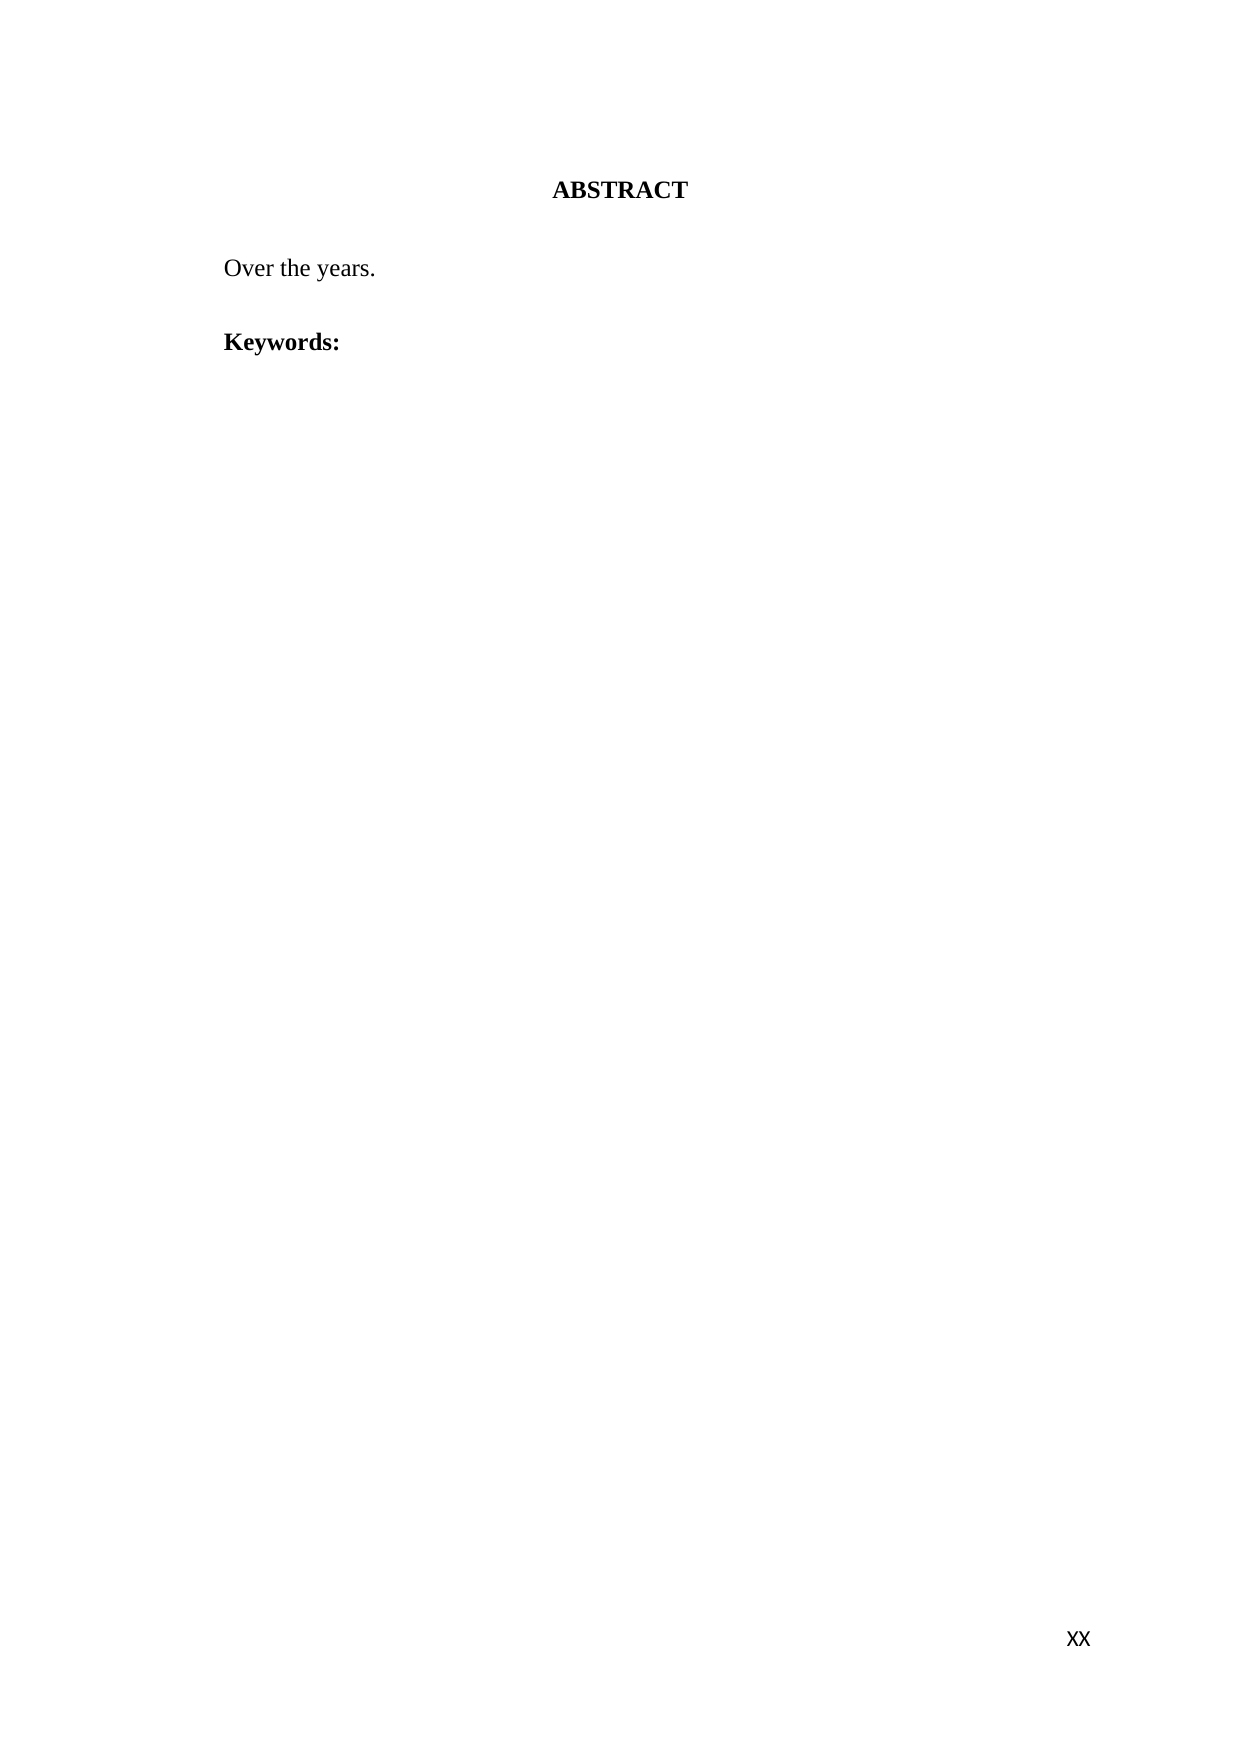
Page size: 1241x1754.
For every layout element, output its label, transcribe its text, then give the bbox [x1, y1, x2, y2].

text Over the years. [150, 253, 1090, 282]
subtitle ABSTRACT [150, 175, 1090, 204]
text Keywords: [150, 327, 1090, 356]
